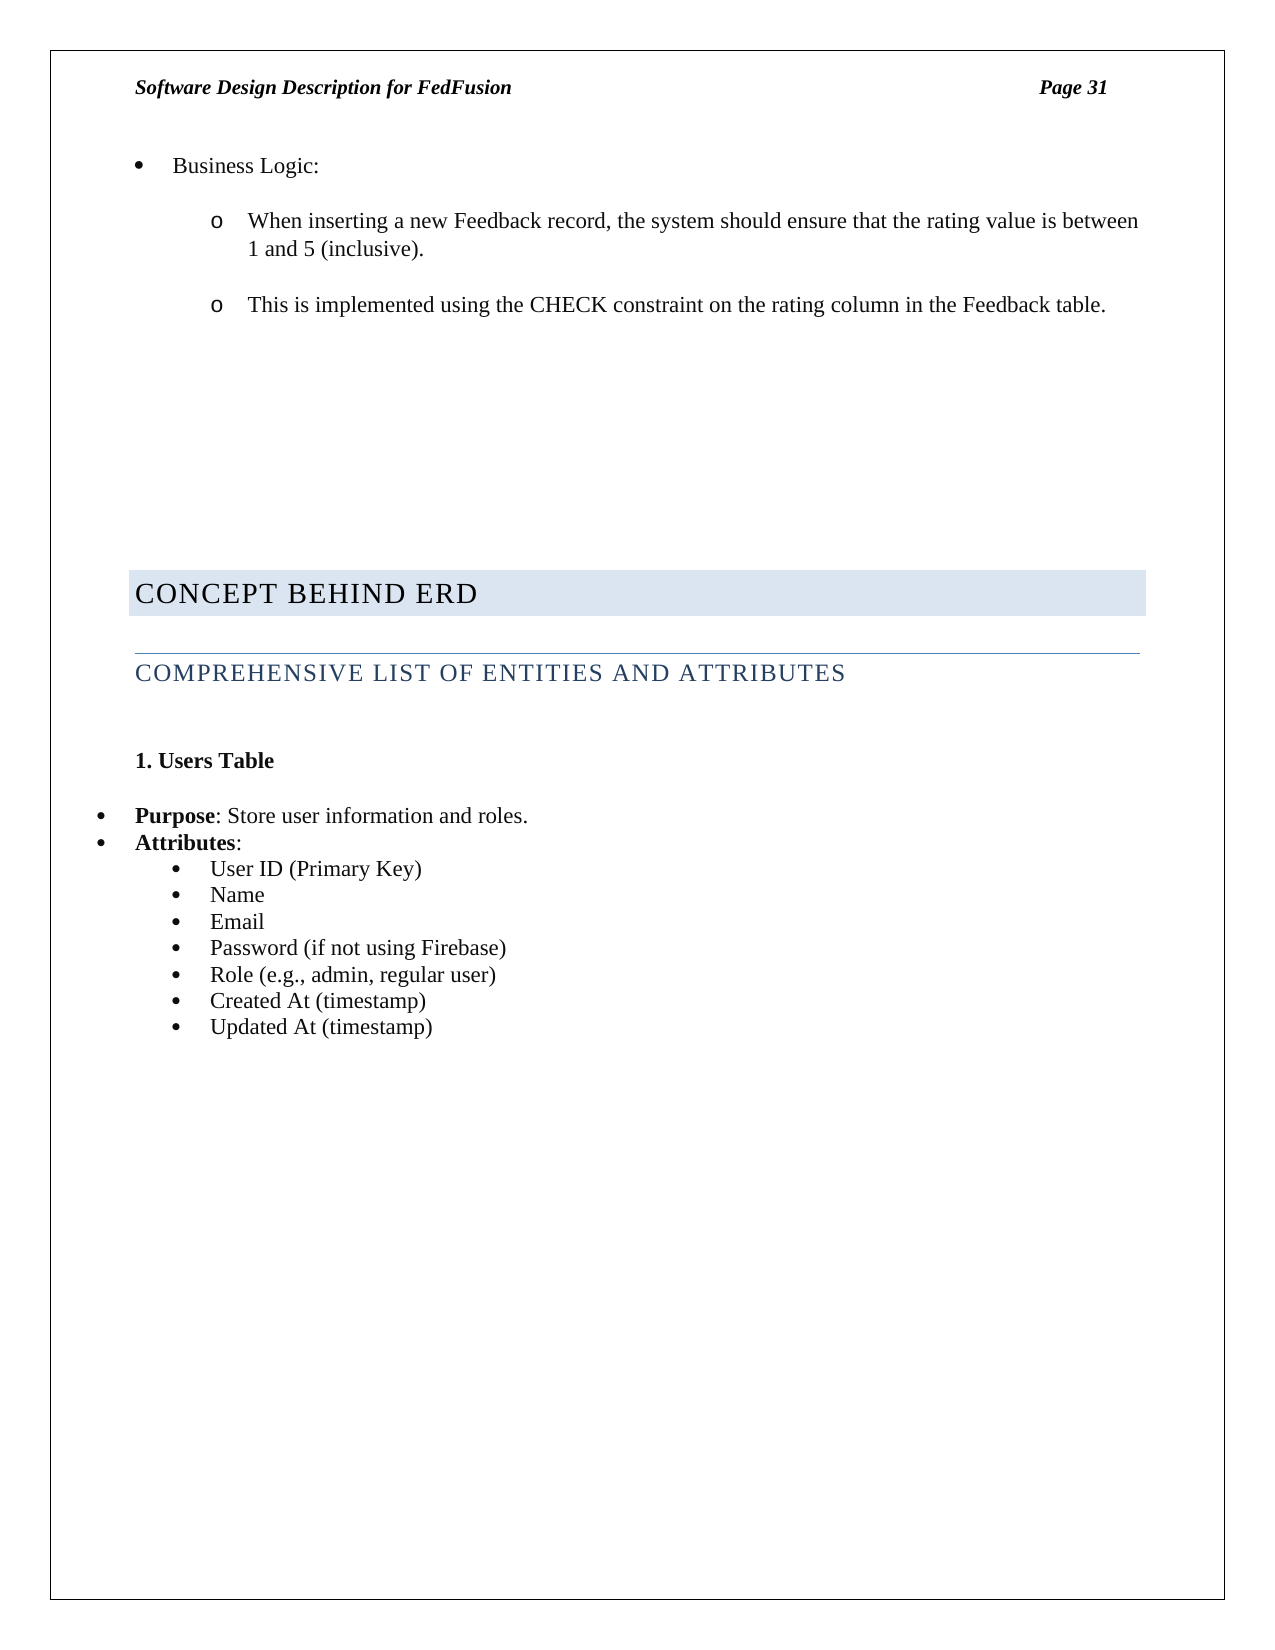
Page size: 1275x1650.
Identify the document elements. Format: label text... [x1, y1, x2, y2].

list When inserting a new Feedback record, the system should ensure that the rating value is between 1 and 5 (inclusive). [210, 207, 1140, 262]
list Business Logic: [135, 152, 1140, 178]
subtitle Comprehensive List of Entities and Attributes [135, 654, 1140, 687]
text 1. Users Table [135, 747, 1140, 773]
list Attributes: [97, 829, 1140, 855]
list Created At (timestamp) [172, 987, 1140, 1013]
list Updated At (timestamp) [172, 1013, 1140, 1040]
list Password (if not using Firebase) [172, 934, 1140, 961]
list User ID (Primary Key) [172, 855, 1140, 882]
list Role (e.g., admin, regular user) [172, 961, 1140, 987]
list Purpose: Store user information and roles. [97, 802, 1140, 829]
list Email [172, 908, 1140, 934]
list Name [172, 882, 1140, 908]
subtitle Concept behind ERD [135, 577, 1140, 610]
list This is implemented using the CHECK constraint on the rating column in the Feedback table. [210, 291, 1140, 319]
